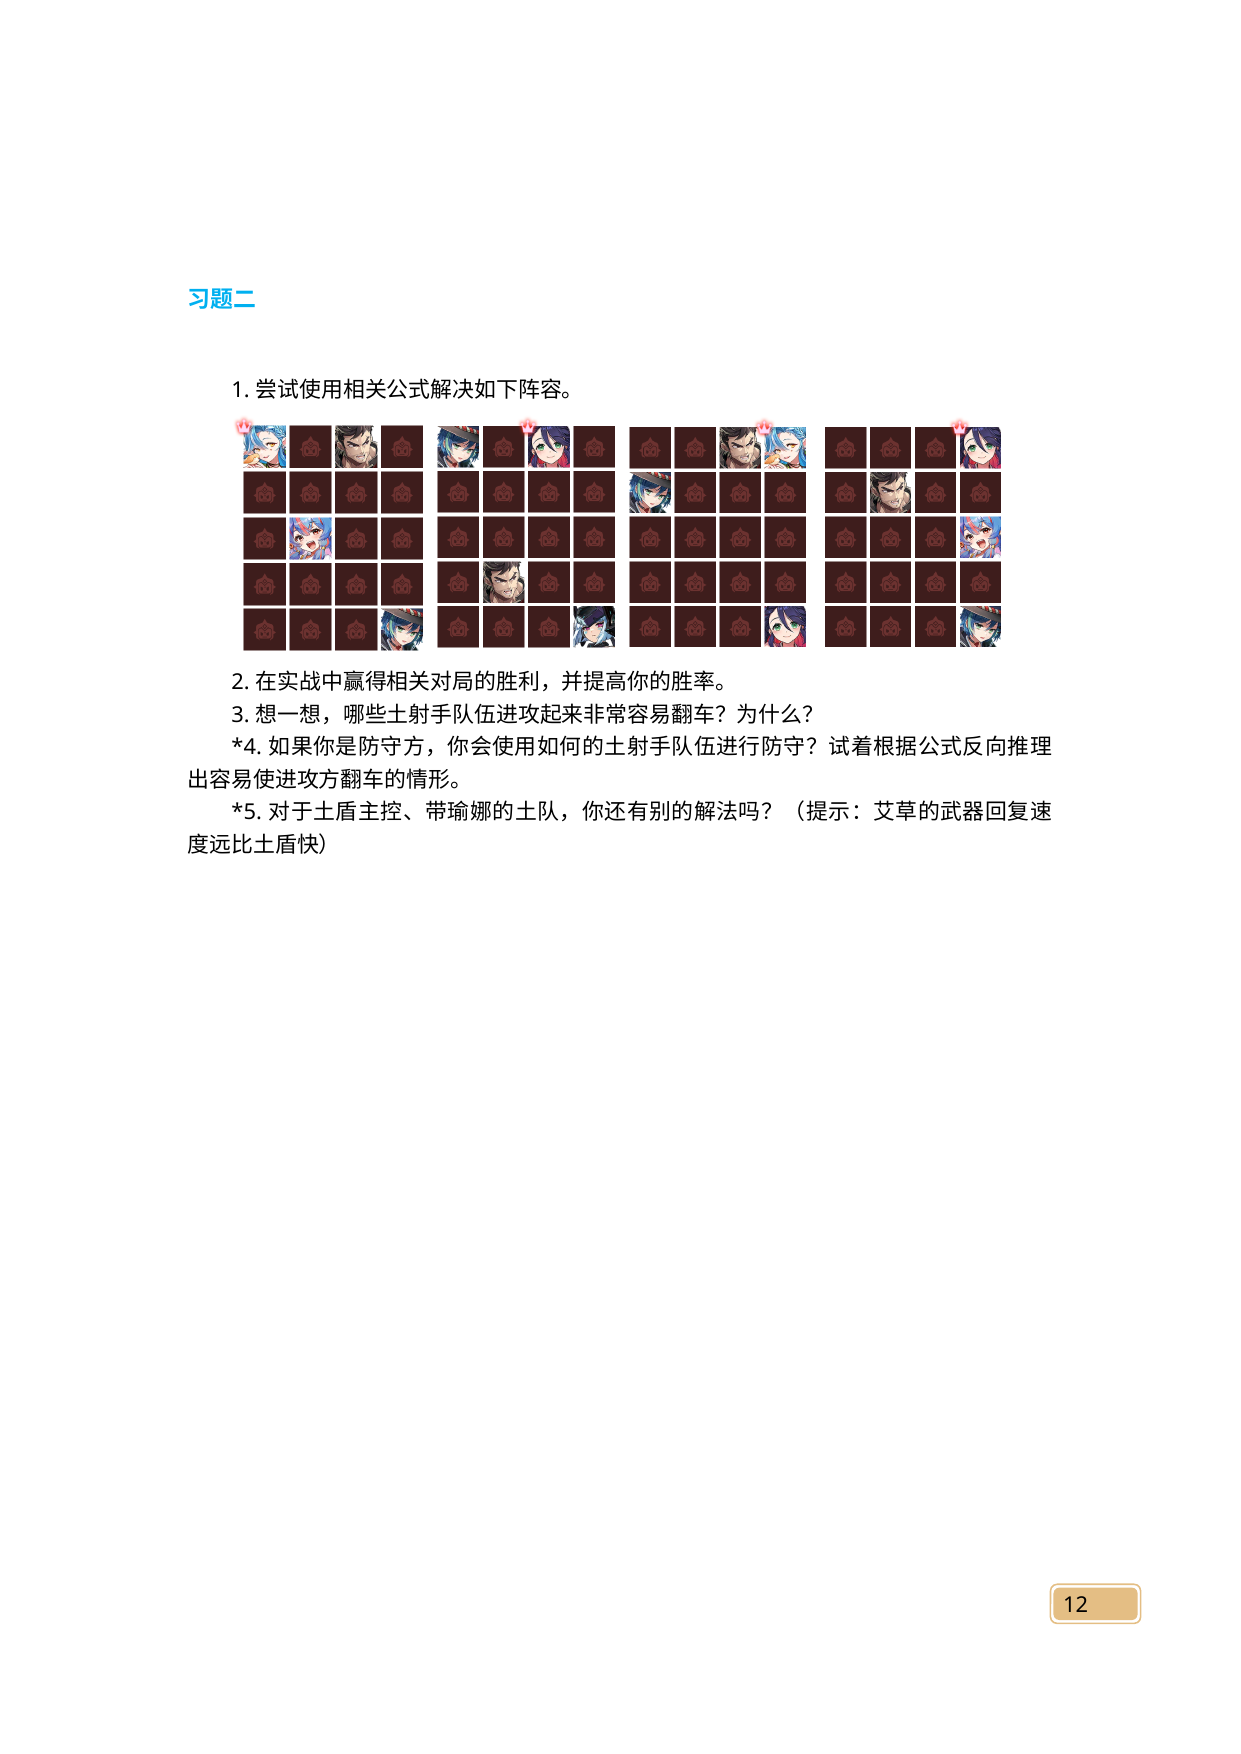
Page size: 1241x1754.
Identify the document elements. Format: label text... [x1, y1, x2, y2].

picture [623, 415, 809, 652]
text 习题二 [187, 266, 1053, 331]
text 1. 尝试使用相关公式解决如下阵容。 [187, 371, 1053, 404]
picture [431, 415, 619, 652]
text *5. 对于土盾主控、带瑜娜的土队，你还有别的解法吗？（提示：艾草的武器回复速度远比土盾快） [187, 794, 1053, 859]
text *4. 如果你是防守方，你会使用如何的土射手队伍进行防守？试着根据公式反向推理出容易使进攻方翻车的情形。 [187, 729, 1053, 794]
text 3. 想一想，哪些土射手队伍进攻起来非常容易翻车？为什么？ [187, 696, 1053, 729]
text 2. 在实战中赢得相关对局的胜利，并提高你的胜率。 [187, 664, 1053, 696]
picture [819, 415, 1004, 652]
picture [231, 415, 426, 652]
